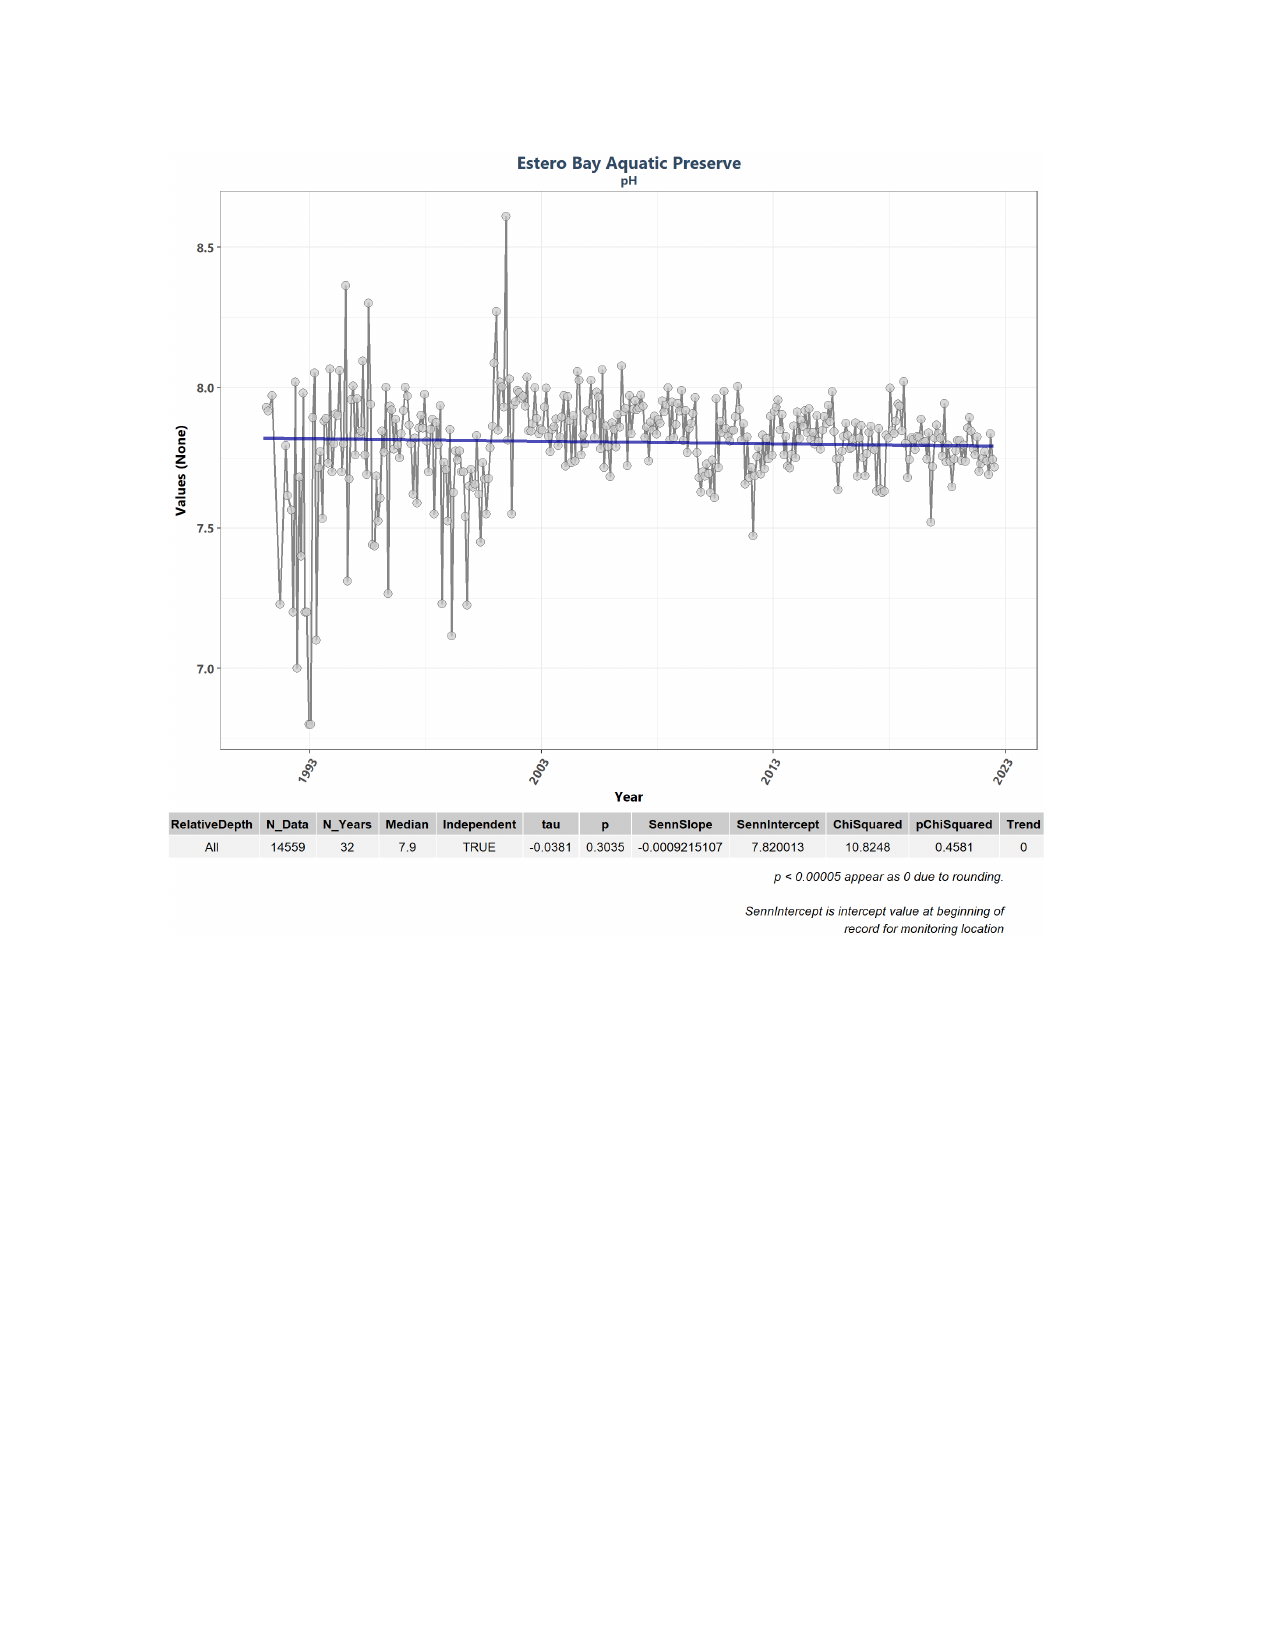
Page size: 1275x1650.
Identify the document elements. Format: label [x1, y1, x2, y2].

picture [168, 150, 1044, 938]
